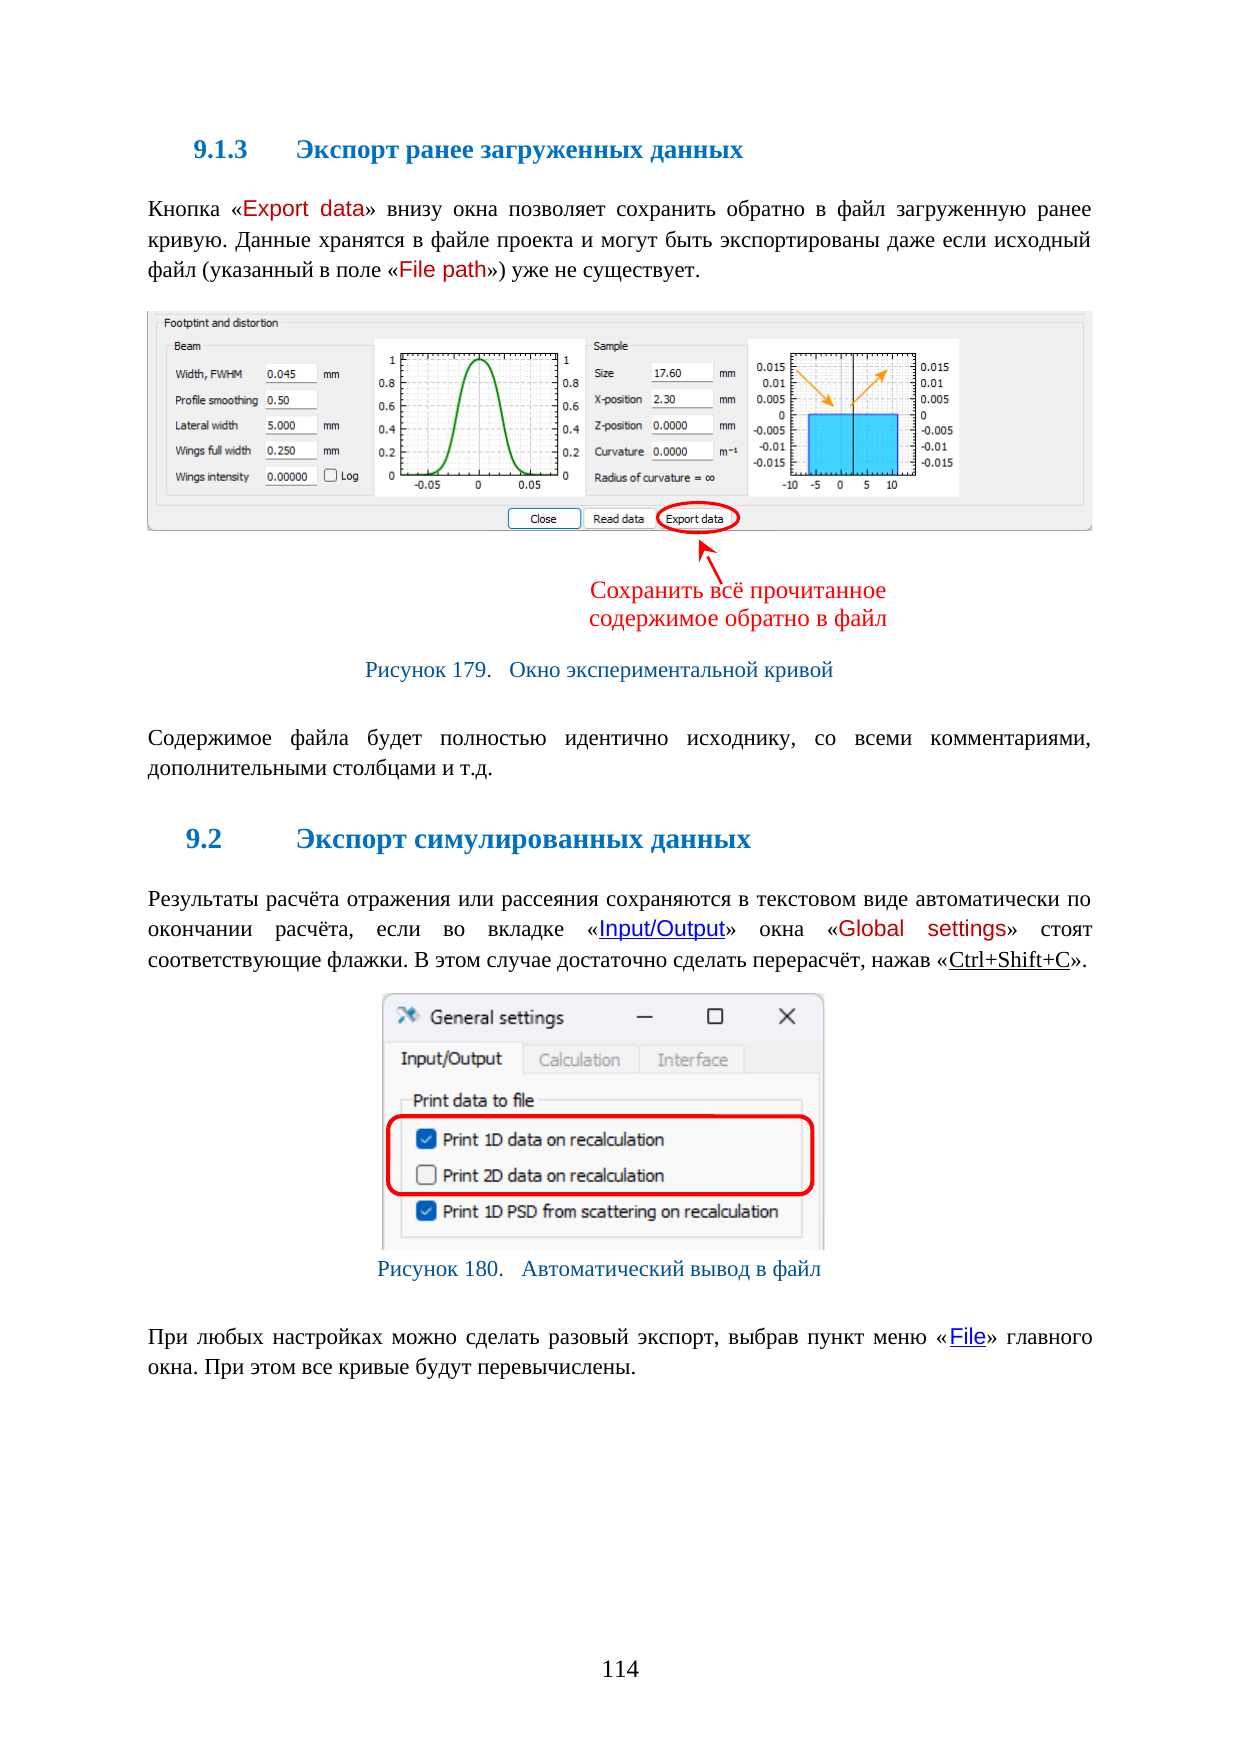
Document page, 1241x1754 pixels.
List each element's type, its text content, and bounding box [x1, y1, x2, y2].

subtitle Экспорт симулированных данных [155, 822, 1093, 855]
text Результаты расчёта отражения или рассеяния сохраняются в текстовом виде автоматически по окончании расчёта, если во вкладке «Input/Output» окна «Global settings» стоят соответствующие флажки. В этом случае достаточно сделать перерасчёт, нажав «Ctrl+Shift+C». [148, 885, 1093, 972]
text Содержимое файла будет полностью идентично исходнику, со всеми комментариями, дополнительными столбцами и т.д. [148, 724, 1093, 780]
text При любых настройках можно сделать разовый экспорт, выбрав пункт меню «File» главного окна. При этом все кривые будут перевычислены. [148, 1323, 1093, 1379]
picture [382, 993, 825, 1250]
picture [660, 505, 736, 531]
text Кнопка «Export data» внизу окна позволяет сохранить обратно в файл загруженную ранее кривую. Данные хранятся в файле проекта и могут быть экспортированы даже если исходный файл (указанный в поле «File path») уже не существует. [148, 195, 1093, 282]
list Окно экспериментальной кривой [178, 531, 1093, 682]
picture [147, 311, 1093, 531]
subtitle Экспорт ранее загруженных данных [193, 133, 1093, 164]
